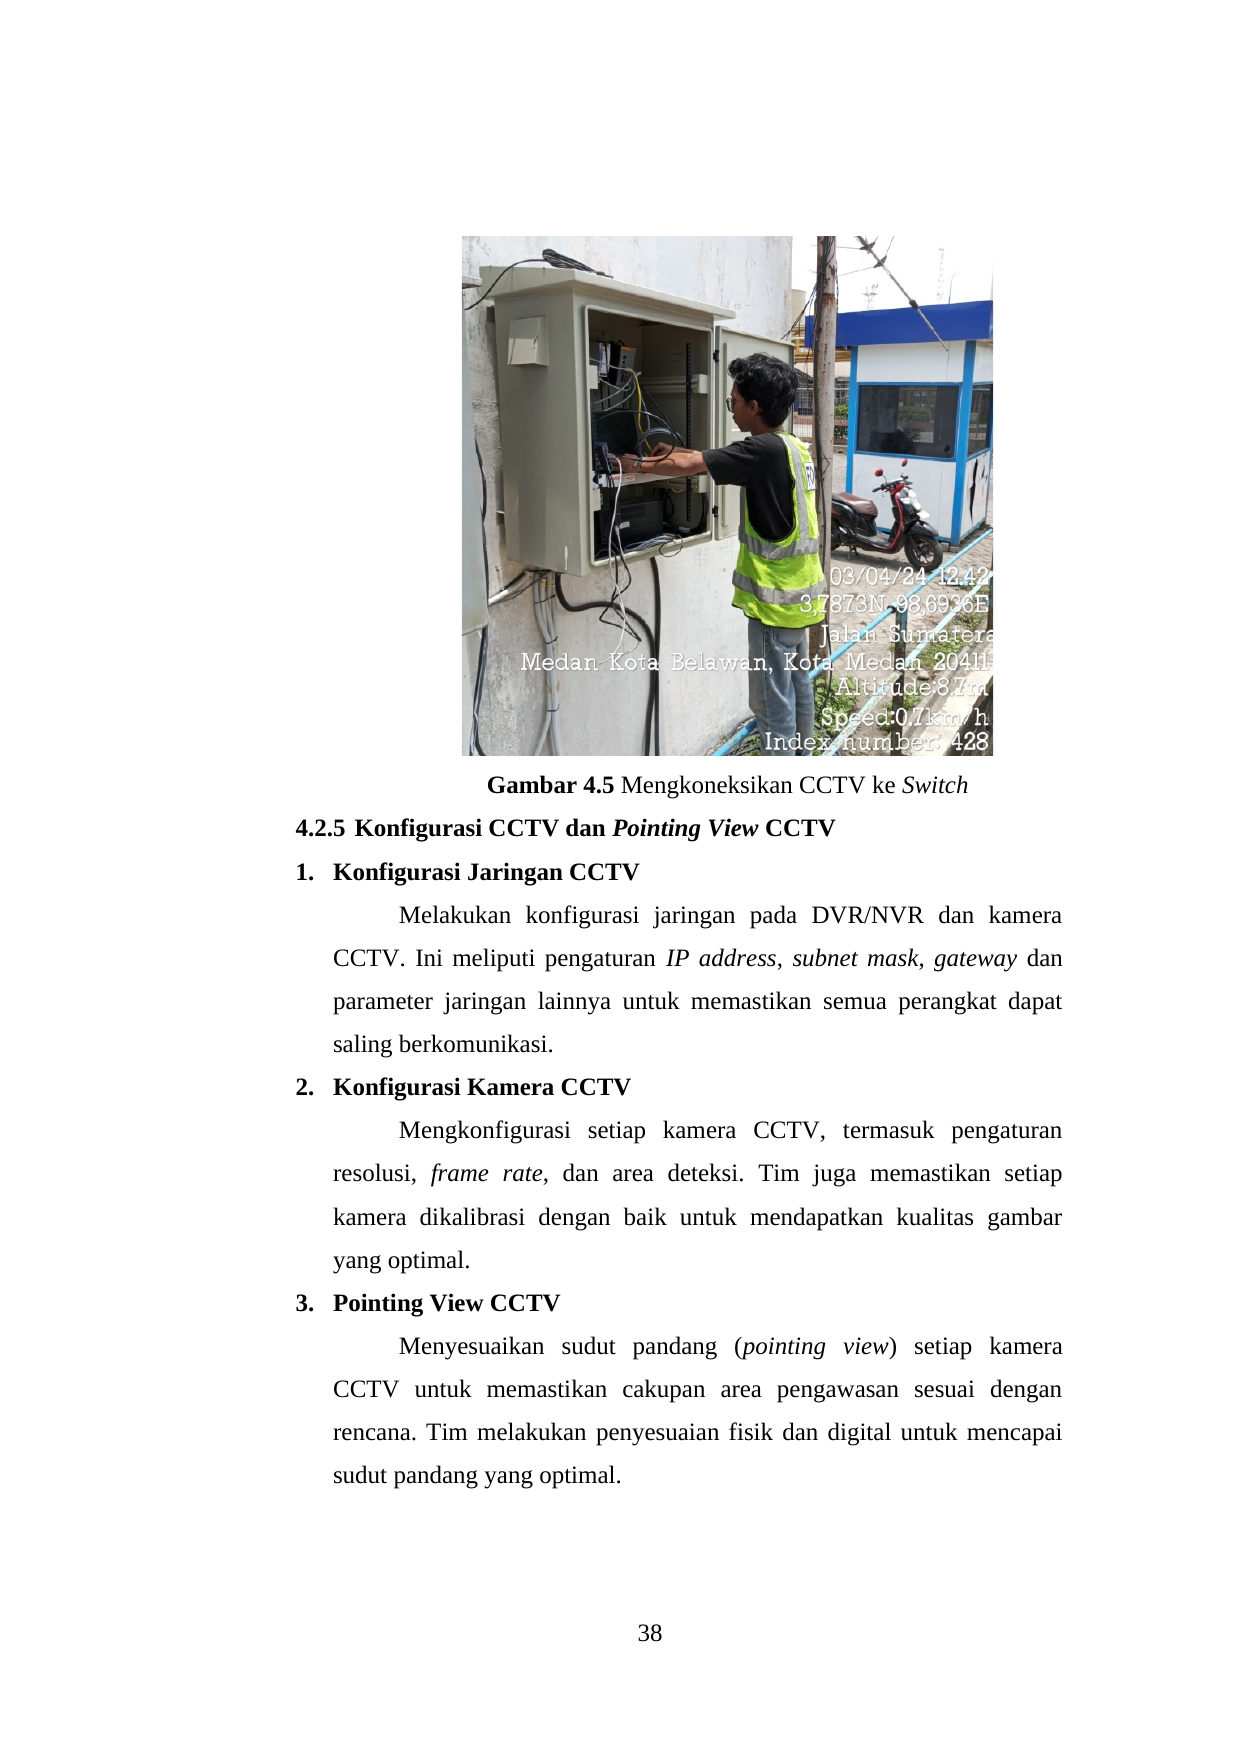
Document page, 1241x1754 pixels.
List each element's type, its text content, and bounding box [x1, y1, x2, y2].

list Konfigurasi Jaringan CCTV [295, 857, 1063, 885]
list Menyesuaikan sudut pandang (pointing view) setiap kamera CCTV untuk memastikan cakupan area pengawasan sesuai dengan rencana. Tim melakukan penyesuaian fisik dan digital untuk mencapai sudut pandang yang optimal. [333, 1331, 1063, 1489]
list Konfigurasi CCTV dan Pointing View CCTV [295, 813, 1063, 842]
text Gambar 4.5 Mengkoneksikan CCTV ke Switch [392, 770, 1063, 799]
list Pointing View CCTV [295, 1288, 1063, 1317]
list Mengkonfigurasi setiap kamera CCTV, termasuk pengaturan resolusi, frame rate, dan area deteksi. Tim juga memastikan setiap kamera dikalibrasi dengan baik untuk mendapatkan kualitas gambar yang optimal. [333, 1115, 1063, 1273]
picture [461, 236, 994, 756]
list Melakukan konfigurasi jaringan pada DVR/NVR dan kamera CCTV. Ini meliputi pengaturan IP address, subnet mask, gateway dan parameter jaringan lainnya untuk memastikan semua perangkat dapat saling berkomunikasi. [333, 900, 1063, 1058]
list Konfigurasi Kamera CCTV [295, 1072, 1063, 1101]
